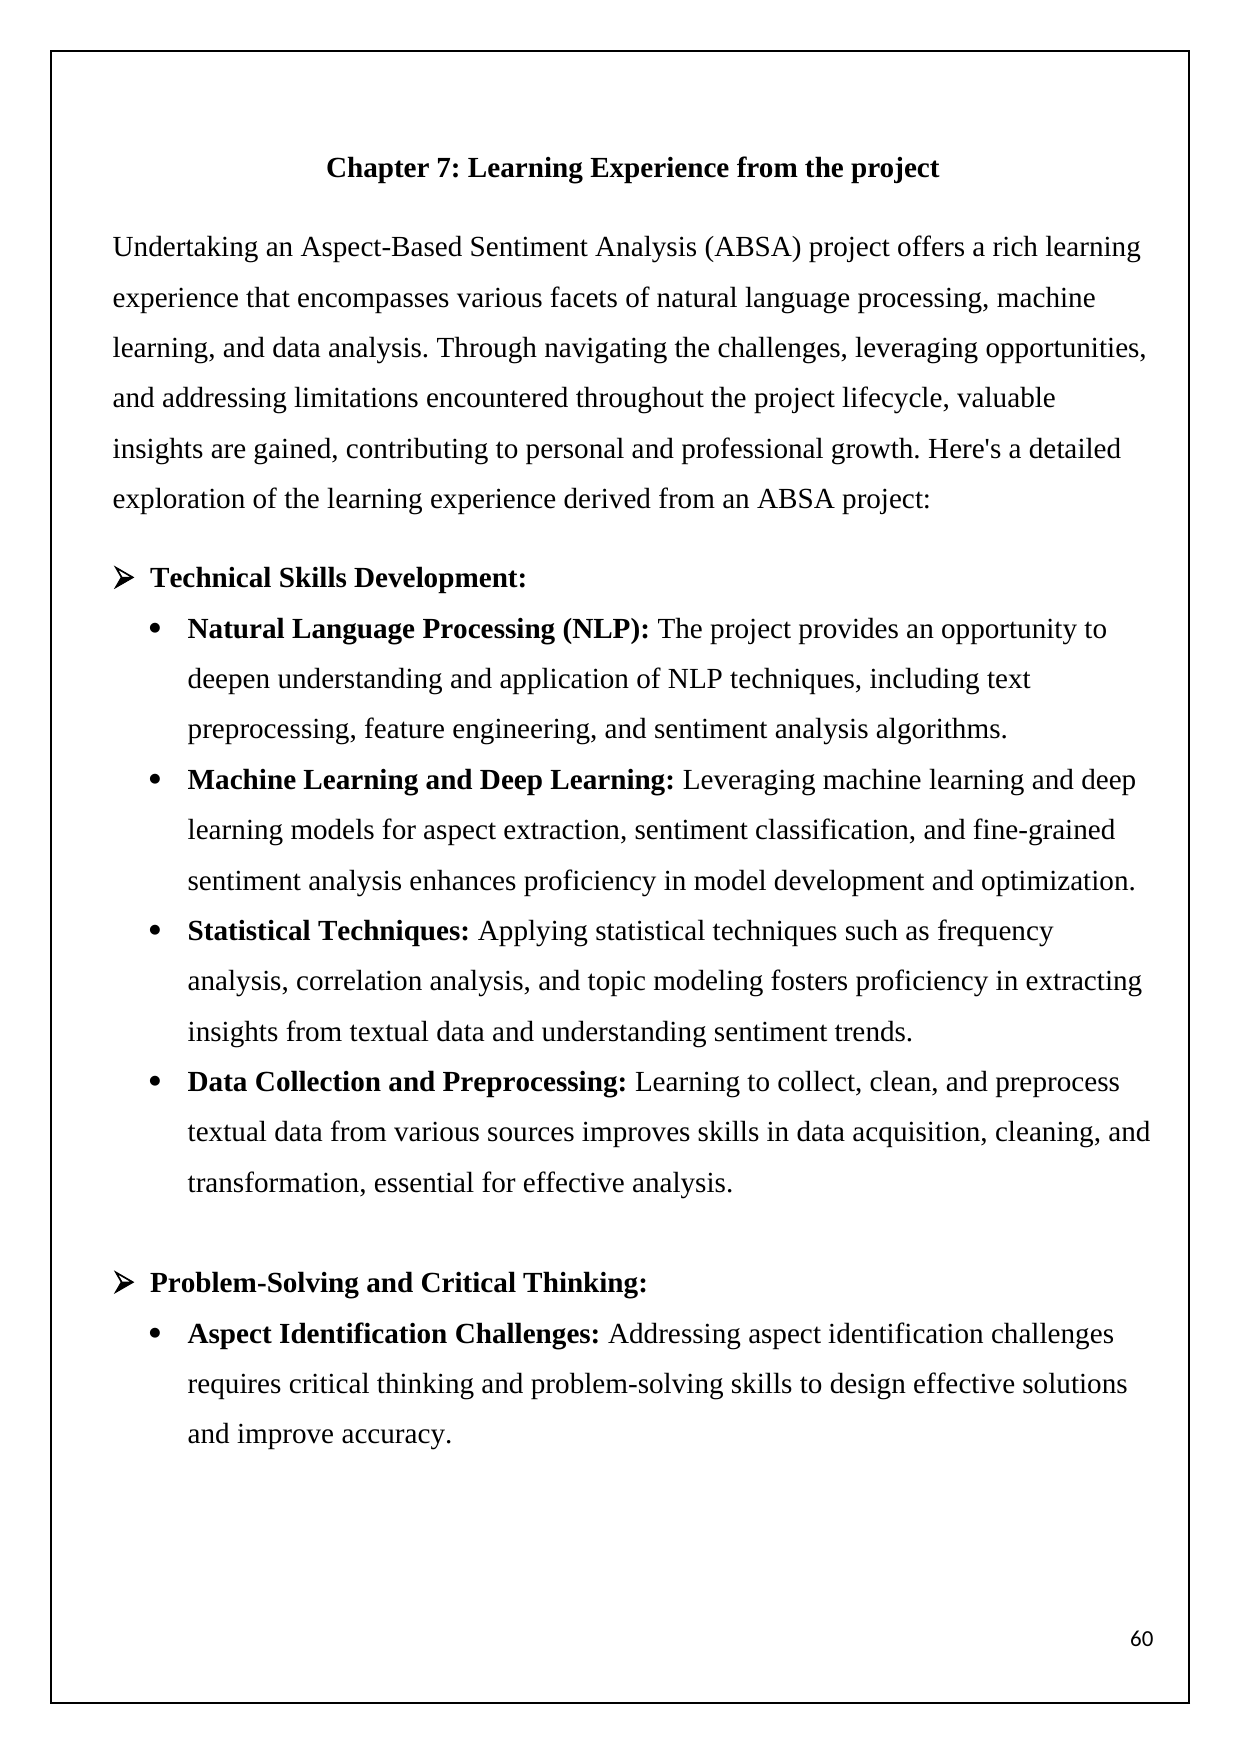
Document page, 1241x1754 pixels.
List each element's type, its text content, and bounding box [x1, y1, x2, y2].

text Chapter 7: Learning Experience from the project [112, 150, 1153, 183]
list Data Collection and Preprocessing: Learning to collect, clean, and preprocess textual data from various sources improves skills in data acquisition, cleaning, and transformation, essential for effective analysis. [150, 1064, 1153, 1198]
list Machine Learning and Deep Learning: Leveraging machine learning and deep learning models for aspect extraction, sentiment classification, and fine-grained sentiment analysis enhances proficiency in model development and optimization. [150, 762, 1153, 896]
list Statistical Techniques: Applying statistical techniques such as frequency analysis, correlation analysis, and topic modeling fosters proficiency in extracting insights from textual data and understanding sentiment trends. [150, 913, 1153, 1047]
list Natural Language Processing (NLP): The project provides an opportunity to deepen understanding and application of NLP techniques, including text preprocessing, feature engineering, and sentiment analysis algorithms. [150, 611, 1153, 745]
text Undertaking an Aspect-Based Sentiment Analysis (ABSA) project offers a rich learning experience that encompasses various facets of natural language processing, machine learning, and data analysis. Through navigating the challenges, leveraging opportunities, and addressing limitations encountered throughout the project lifecycle, valuable insights are gained, contributing to personal and professional growth. Here's a detailed exploration of the learning experience derived from an ABSA project: [112, 229, 1153, 514]
list Problem-Solving and Critical Thinking: [112, 1265, 1153, 1299]
list Aspect Identification Challenges: Addressing aspect identification challenges requires critical thinking and problem-solving skills to design effective solutions and improve accuracy. [150, 1316, 1153, 1450]
list Technical Skills Development: [112, 561, 1153, 594]
